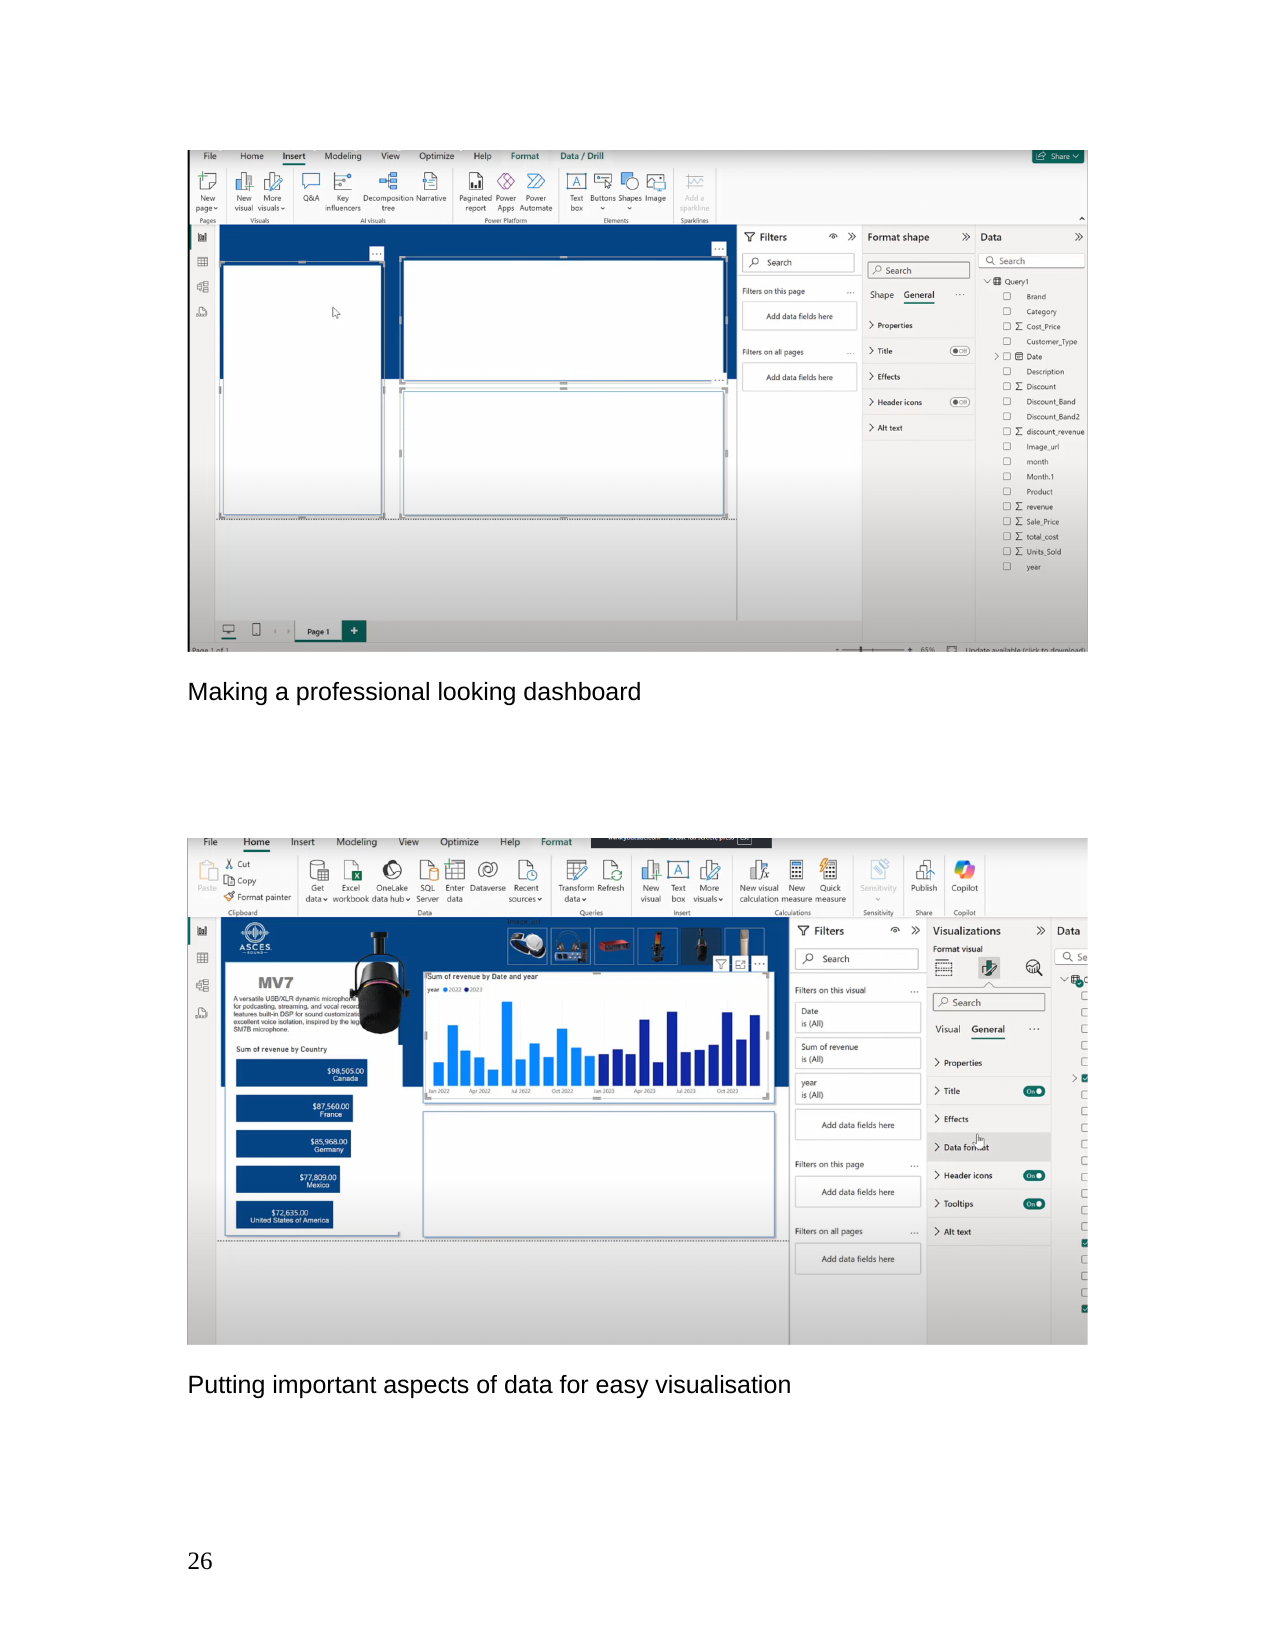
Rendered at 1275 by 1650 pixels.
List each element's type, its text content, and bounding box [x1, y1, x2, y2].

text Making a professional looking dashboard [187, 677, 1087, 706]
text Putting important aspects of data for easy visualisation [187, 1369, 1087, 1398]
picture [187, 838, 1088, 1345]
picture [187, 150, 1088, 652]
